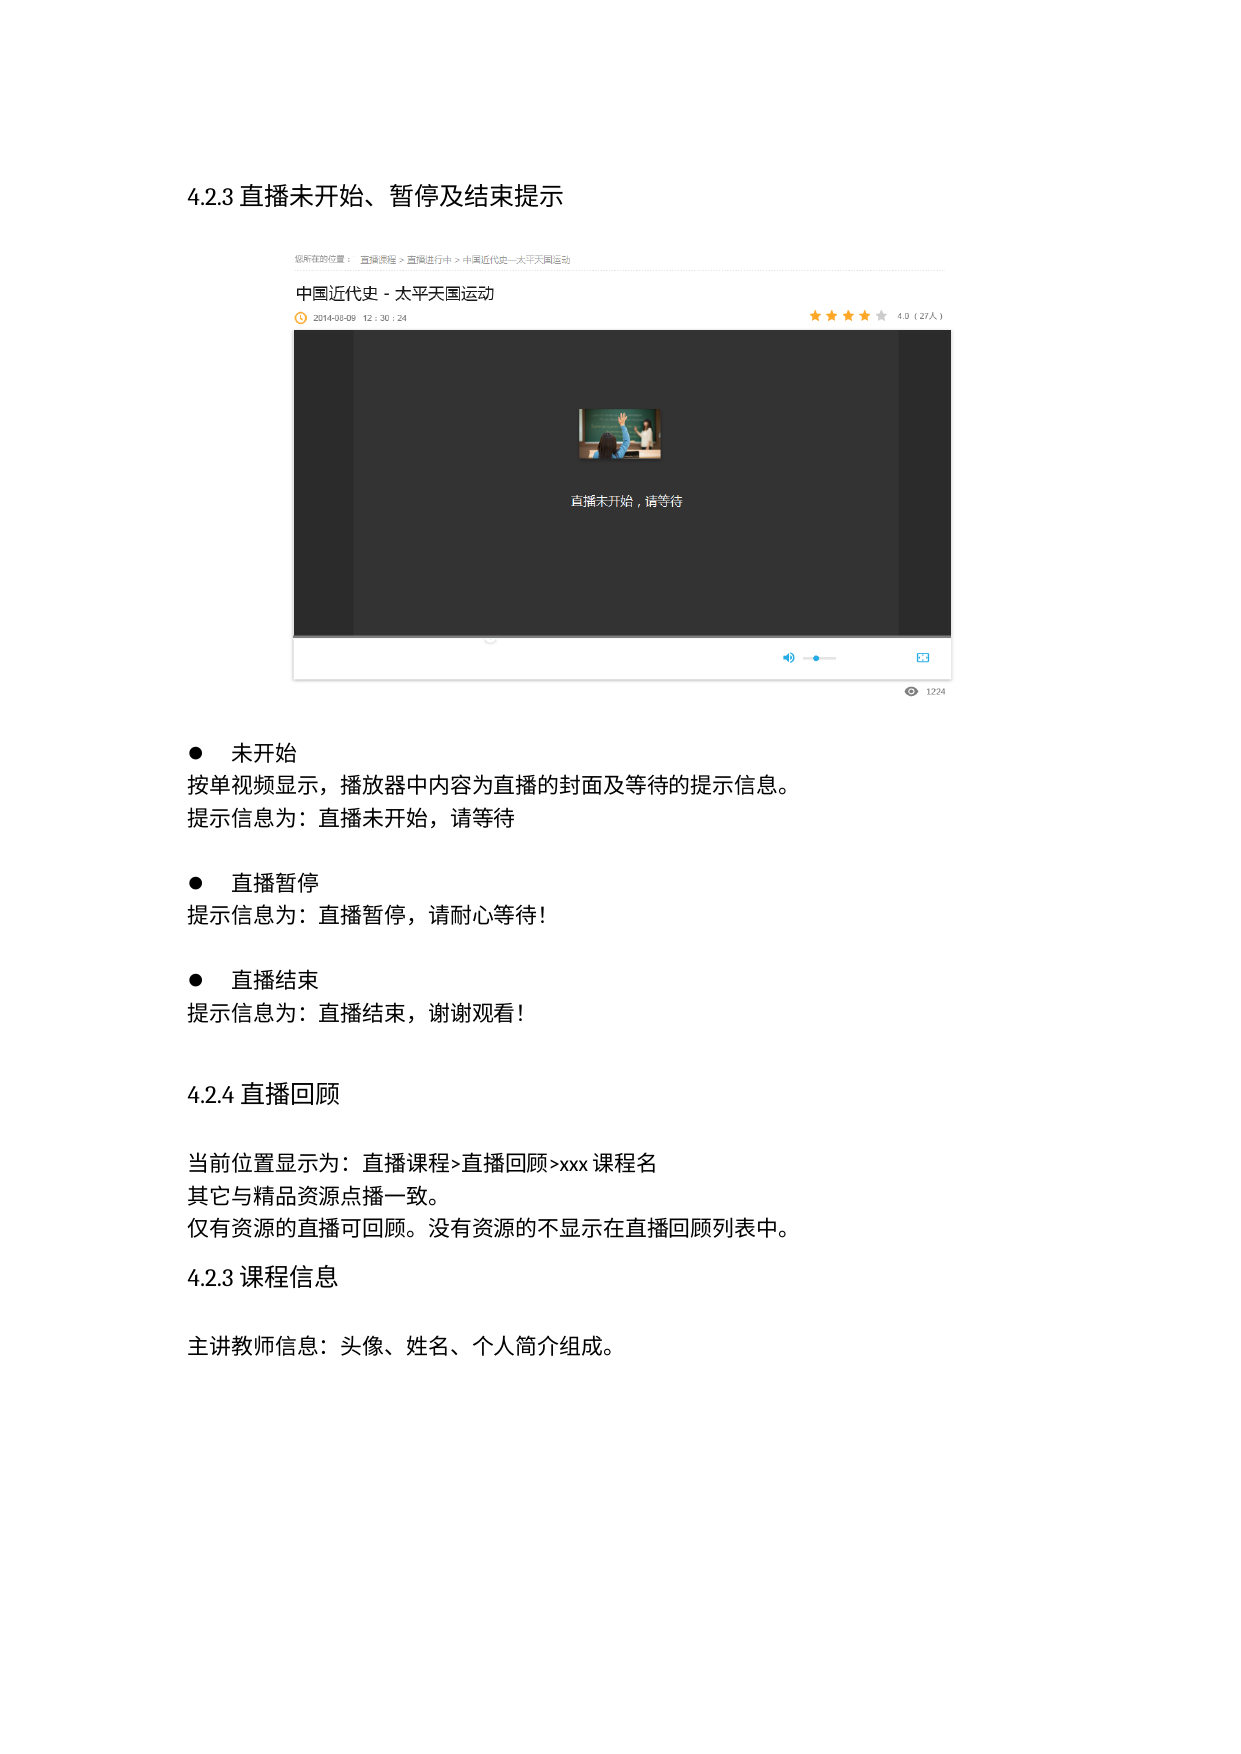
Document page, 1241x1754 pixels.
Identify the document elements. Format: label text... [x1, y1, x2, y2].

text 按单视频显示，播放器中内容为直播的封面及等待的提示信息。 [187, 768, 1053, 800]
text 提示信息为：直播结束，谢谢观看！ [187, 995, 1053, 1028]
text 4.2.4 直播回顾 [187, 1060, 1053, 1125]
text 仅有资源的直播可回顾。没有资源的不显示在直播回顾列表中。 [187, 1211, 1053, 1243]
list 直播暂停 [187, 865, 1053, 898]
text 当前位置显示为：直播课程>直播回顾>xxx课程名 [187, 1146, 1053, 1178]
text 4.2.3 直播未开始、暂停及结束提示 [187, 162, 1053, 227]
text 其它与精品资源点播一致。 [187, 1178, 1053, 1211]
picture [285, 247, 955, 706]
text 主讲教师信息：头像、姓名、个人简介组成。 [187, 1329, 1053, 1361]
text 提示信息为：直播暂停，请耐心等待！ [187, 898, 1053, 930]
text 4.2.3 课程信息 [187, 1243, 1053, 1308]
text 提示信息为：直播未开始，请等待 [187, 800, 1053, 833]
list 未开始 [187, 735, 1053, 768]
list 直播结束 [187, 963, 1053, 995]
